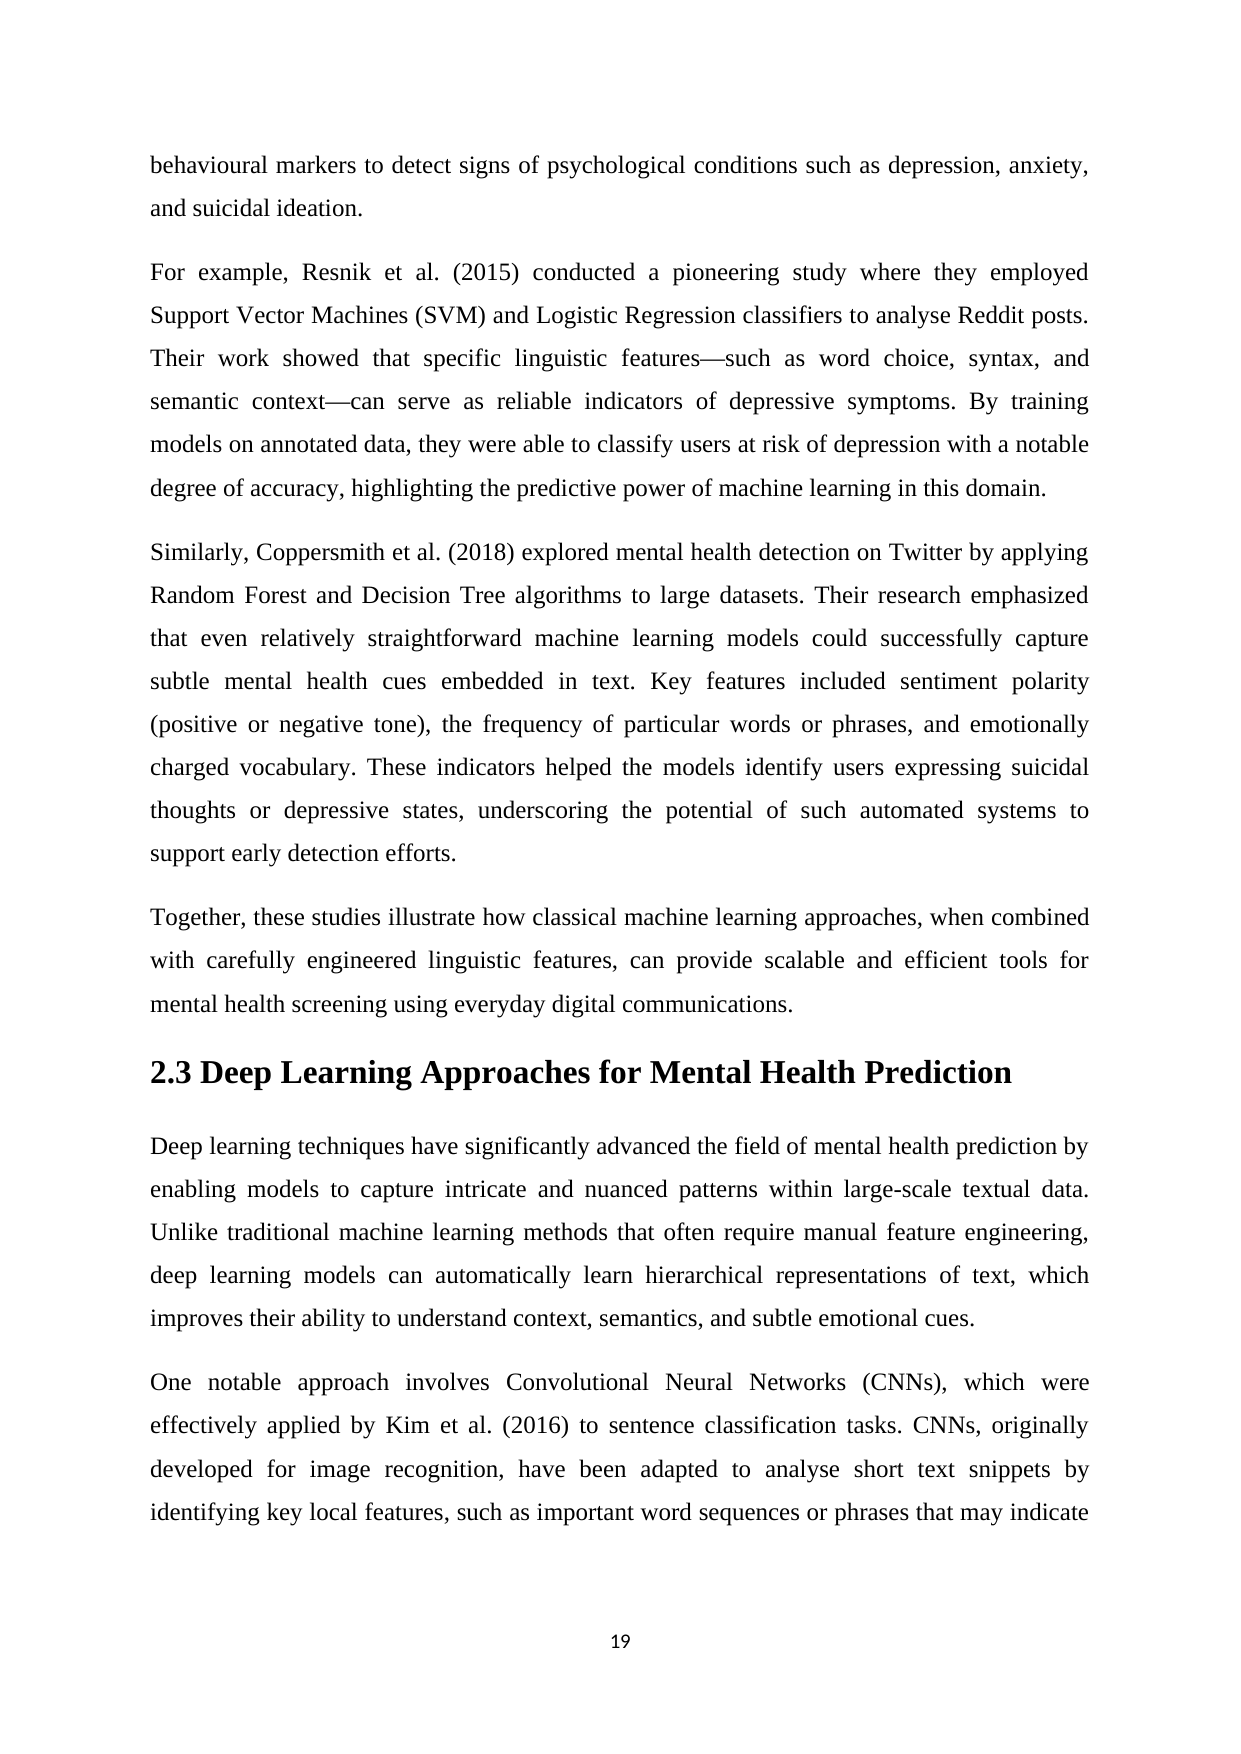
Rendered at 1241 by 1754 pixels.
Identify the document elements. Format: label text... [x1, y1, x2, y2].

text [150, 150, 1090, 222]
text Deep learning techniques have significantly advanced the field of mental health prediction by enabling models to capture intricate and nuanced patterns within large-scale textual data. Unlike traditional machine learning methods that often require manual feature engineering, deep learning models can automatically learn hierarchical representations of text, which improves their ability to understand context, semantics, and subtle emotional cues. [150, 1131, 1090, 1332]
text Similarly, Coppersmith et al. (2018) explored mental health detection on Twitter by applying Random Forest and Decision Tree algorithms to large datasets. Their research emphasized that even relatively straightforward machine learning models could successfully capture subtle mental health cues embedded in text. Key features included sentiment polarity (positive or negative tone), the frequency of particular words or phrases, and emotionally charged vocabulary. These indicators helped the models identify users expressing suicidal thoughts or depressive states, underscoring the potential of such automated systems to support early detection efforts. [150, 537, 1090, 867]
text For example, Resnik et al. (2015) conducted a pioneering study where they employed Support Vector Machines (SVM) and Logistic Regression classifiers to analyse Reddit posts. Their work showed that specific linguistic features—such as word choice, syntax, and semantic context—can serve as reliable indicators of depressive symptoms. By training models on annotated data, they were able to classify users at risk of depression with a notable degree of accuracy, highlighting the predictive power of machine learning in this domain. [150, 257, 1090, 501]
text Together, these studies illustrate how classical machine learning approaches, when combined with carefully engineered linguistic features, can provide scalable and efficient tools for mental health screening using everyday digital communications. [150, 902, 1090, 1017]
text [150, 1367, 1090, 1526]
text 2.3 Deep Learning Approaches for Mental Health Prediction [150, 1053, 1090, 1091]
